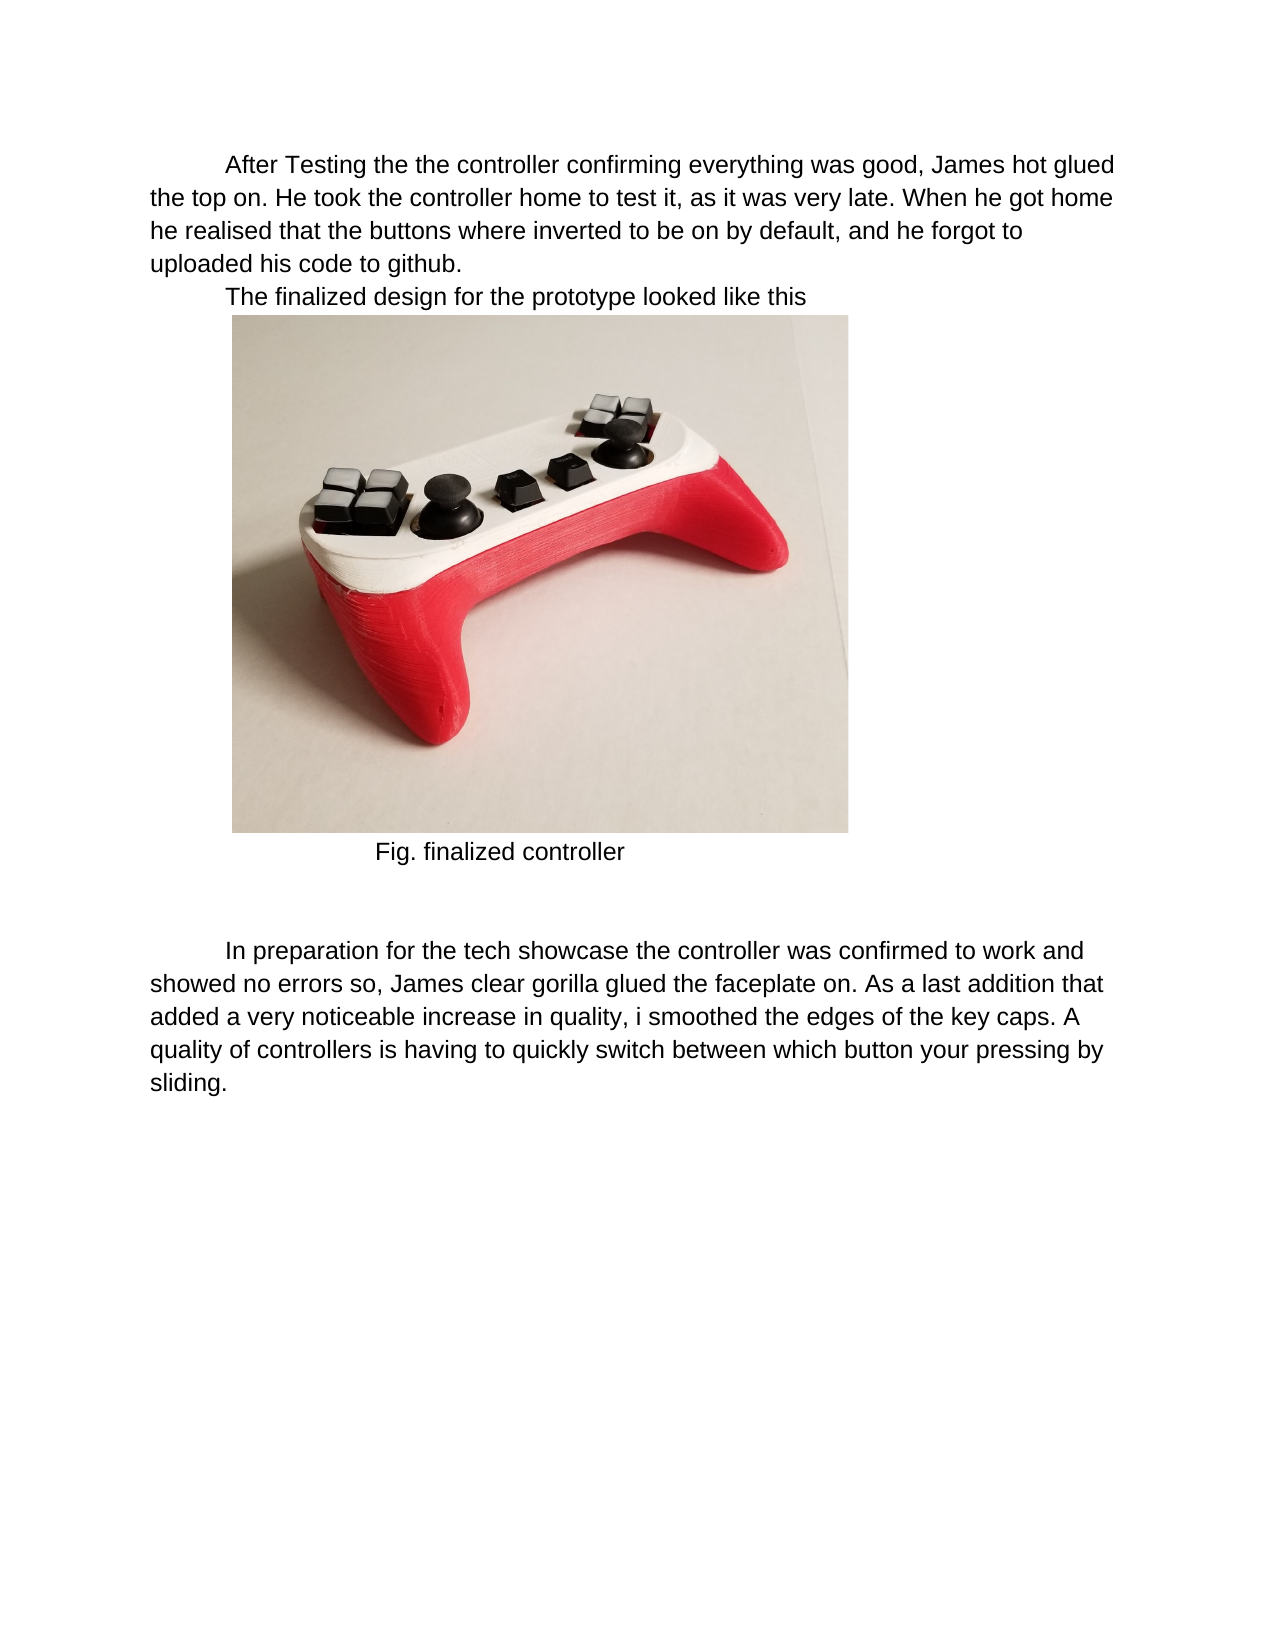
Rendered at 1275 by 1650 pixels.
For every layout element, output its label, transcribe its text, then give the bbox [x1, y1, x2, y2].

text The finalized design for the prototype looked like this [150, 282, 1125, 311]
text Fig. finalized controller [150, 837, 1125, 865]
picture [232, 315, 849, 833]
text In preparation for the tech showcase the controller was confirmed to work and showed no errors so, James clear gorilla glued the faceplate on. As a last addition that added a very noticeable increase in quality, i smoothed the edges of the key caps. A quality of controllers is having to quickly switch between which button your pressing by sliding. [150, 936, 1125, 1096]
text After Testing the the controller confirming everything was good, James hot glued the top on. He took the controller home to test it, as it was very late. When he got home he realised that the buttons where inverted to be on by default, and he forgot to uploaded his code to github. [150, 150, 1125, 278]
